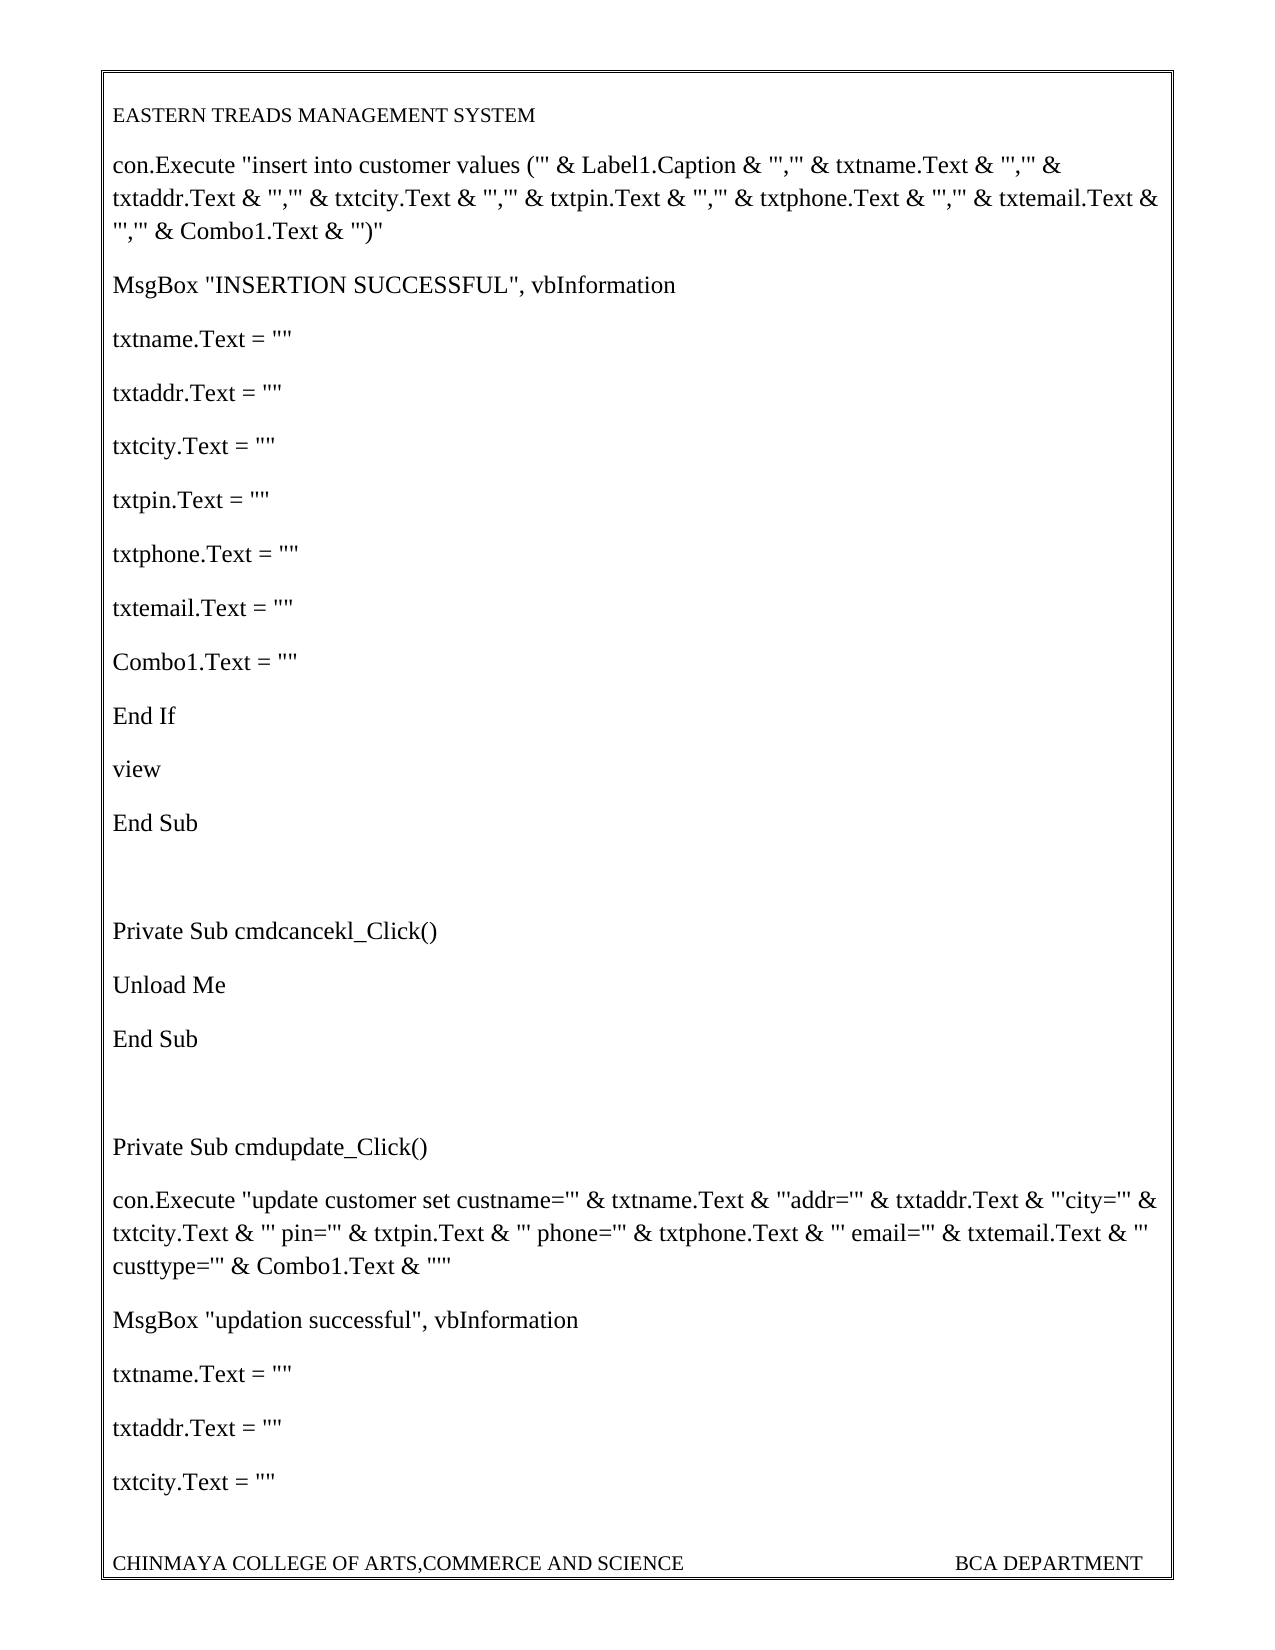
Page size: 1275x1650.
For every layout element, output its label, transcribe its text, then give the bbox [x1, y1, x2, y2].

text txtcity.Text = "" [112, 431, 1162, 460]
text Private Sub cmdupdate_Click() [112, 1132, 1162, 1160]
text End Sub [112, 1024, 1162, 1053]
text txtname.Text = "" [112, 324, 1162, 352]
text End If [112, 701, 1162, 729]
text txtaddr.Text = "" [112, 378, 1162, 406]
text con.Execute "insert into customer values ('" & Label1.Caption & "','" & txtname.Text & "','" & txtaddr.Text & "','" & txtcity.Text & "','" & txtpin.Text & "','" & txtphone.Text & "','" & txtemail.Text & "','" & Combo1.Text & "')" [112, 150, 1162, 245]
text txtpin.Text = "" [112, 485, 1162, 514]
text Combo1.Text = "" [112, 647, 1162, 676]
text txtemail.Text = "" [112, 593, 1162, 622]
text MsgBox "INSERTION SUCCESSFUL", vbInformation [112, 270, 1162, 299]
text End Sub [112, 808, 1162, 837]
text view [112, 754, 1162, 783]
text txtphone.Text = "" [112, 539, 1162, 568]
text MsgBox "updation successful", vbInformation [112, 1305, 1162, 1334]
text Private Sub cmdcancekl_Click() [112, 916, 1162, 945]
text Unload Me [112, 970, 1162, 999]
text txtcity.Text = "" [112, 1467, 1162, 1496]
text txtname.Text = "" [112, 1359, 1162, 1388]
text txtaddr.Text = "" [112, 1413, 1162, 1442]
text con.Execute "update customer set custname='" & txtname.Text & "'addr='" & txtaddr.Text & "'city='" & txtcity.Text & "' pin='" & txtpin.Text & "' phone='" & txtphone.Text & "' email='" & txtemail.Text & "' custtype='" & Combo1.Text & "'" [112, 1185, 1162, 1280]
